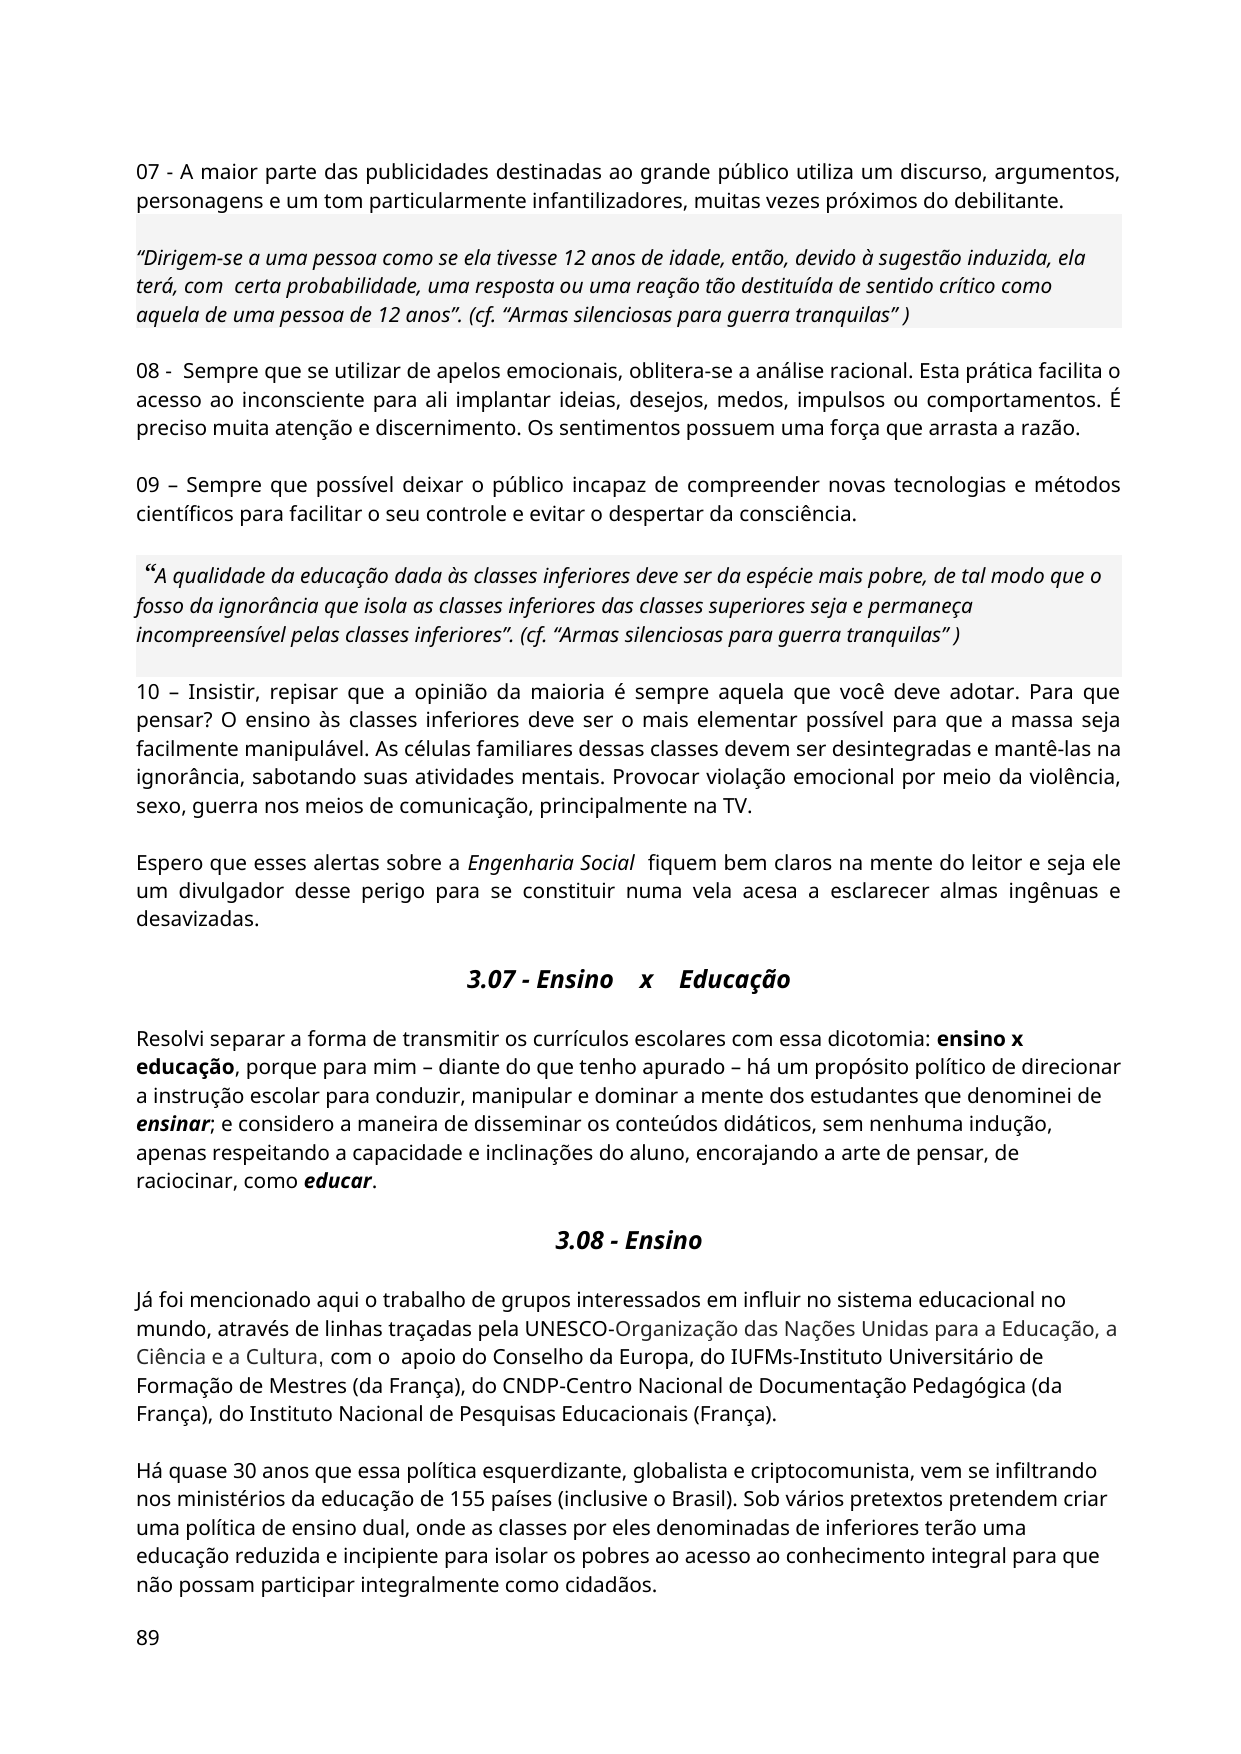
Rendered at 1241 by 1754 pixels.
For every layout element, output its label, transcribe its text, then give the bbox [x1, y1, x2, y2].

text Espero que esses alertas sobre a Engenharia Social fiquem bem claros na mente do leitor e seja ele um divulgador desse perigo para se constituir numa vela acesa a esclarecer almas ingênuas e desavizadas. [136, 848, 1122, 933]
text 10 – Insistir, repisar que a opinião da maioria é sempre aquela que você deve adotar. Para que pensar? O ensino às classes inferiores deve ser o mais elementar possível para que a massa seja facilmente manipulável. As células familiares dessas classes devem ser desintegradas e mantê-las na ignorância, sabotando suas atividades mentais. Provocar violação emocional por meio da violência, sexo, guerra nos meios de comunicação, principalmente na TV. [136, 677, 1122, 819]
text “A qualidade da educação dada às classes inferiores deve ser da espécie mais pobre, de tal modo que o fosso da ignorância que isola as classes inferiores das classes superiores seja e permaneça incompreensível pelas classes inferiores”. (cf. “Armas silenciosas para guerra tranquilas” ) [136, 555, 1122, 648]
text 07 - A maior parte das publicidades destinadas ao grande público utiliza um discurso, argumentos, personagens e um tom particularmente infantilizadores, muitas vezes próximos do debilitante. [136, 157, 1122, 214]
text 3.08 - Ensino [136, 1223, 1122, 1257]
text 3.07 - Ensino x Educação [136, 961, 1122, 995]
text “Dirigem-se a uma pessoa como se ela tivesse 12 anos de idade, então, devido à sugestão induzida, ela terá, com certa probabilidade, uma resposta ou uma reação tão destituída de sentido crítico como aquela de uma pessoa de 12 anos”. (cf. “Armas silenciosas para guerra tranquilas” ) [136, 243, 1122, 328]
text Já foi mencionado aqui o trabalho de grupos interessados em influir no sistema educacional no mundo, através de linhas traçadas pela UNESCO-Organização das Nações Unidas para a Educação, a Ciência e a Cultura, com o apoio do Conselho da Europa, do IUFMs-Instituto Universitário de Formação de Mestres (da França), do CNDP-Centro Nacional de Documentação Pedagógica (da França), do Instituto Nacional de Pesquisas Educacionais (França). [136, 1285, 1122, 1428]
text Há quase 30 anos que essa política esquerdizante, globalista e criptocomunista, vem se infiltrando nos ministérios da educação de 155 países (inclusive o Brasil). Sob vários pretextos pretendem criar uma política de ensino dual, onde as classes por eles denominadas de inferiores terão uma educação reduzida e incipiente para isolar os pobres ao acesso ao conhecimento integral para que não possam participar integralmente como cidadãos. [136, 1456, 1122, 1598]
text 09 – Sempre que possível deixar o público incapaz de compreender novas tecnologias e métodos científicos para facilitar o seu controle e evitar o despertar da consciência. [136, 470, 1122, 527]
text 08 - Sempre que se utilizar de apelos emocionais, oblitera-se a análise racional. Esta prática facilita o acesso ao inconsciente para ali implantar ideias, desejos, medos, impulsos ou comportamentos. É preciso muita atenção e discernimento. Os sentimentos possuem uma força que arrasta a razão. [136, 357, 1122, 442]
text Resolvi separar a forma de transmitir os currículos escolares com essa dicotomia: ensino x educação, porque para mim – diante do que tenho apurado – há um propósito político de direcionar a instrução escolar para conduzir, manipular e dominar a mente dos estudantes que denominei de ensinar; e considero a maneira de disseminar os conteúdos didáticos, sem nenhuma indução, apenas respeitando a capacidade e inclinações do aluno, encorajando a arte de pensar, de raciocinar, como educar. [136, 1024, 1122, 1194]
